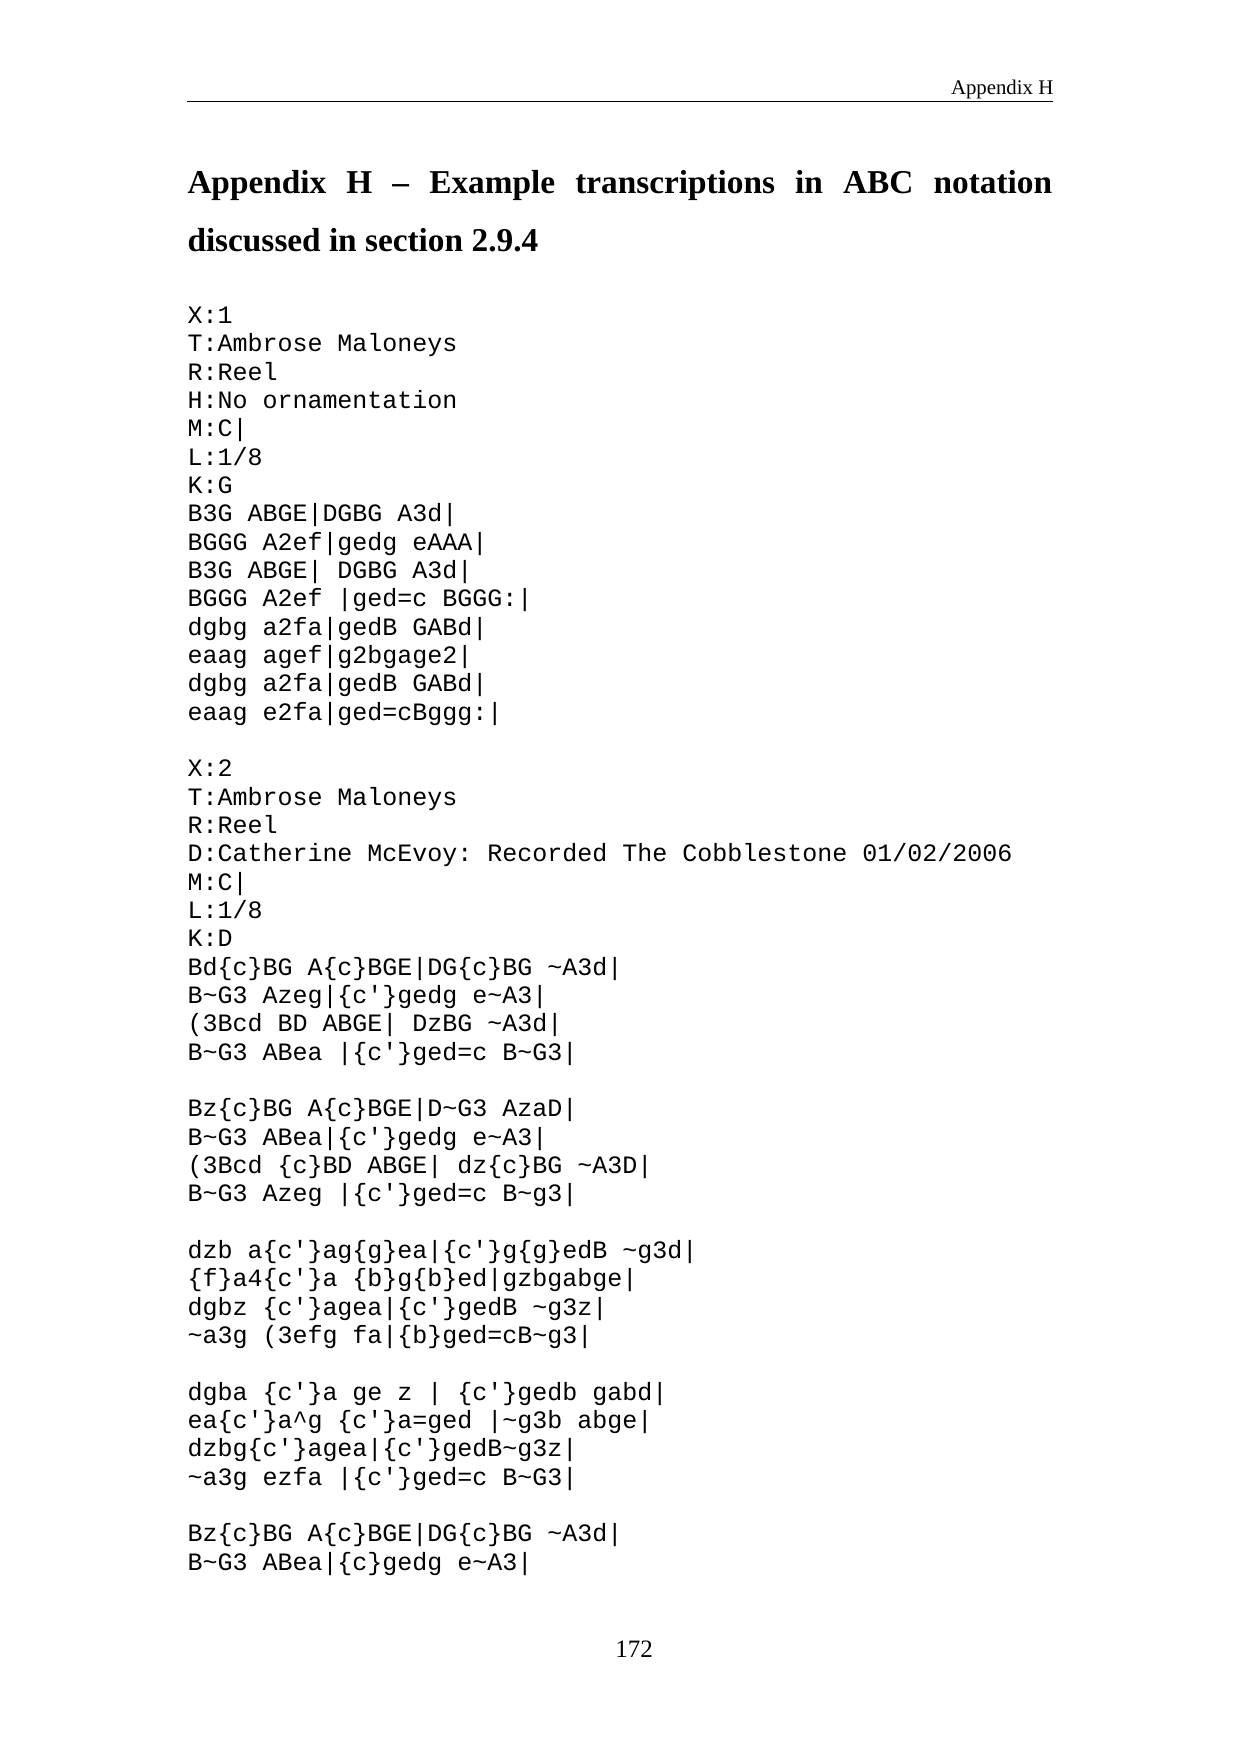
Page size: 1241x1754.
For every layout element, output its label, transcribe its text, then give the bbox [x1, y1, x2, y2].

subtitle Appendix H – Example transcriptions in ABC notation discussed in section 2.9.4 [187, 162, 1053, 258]
text B~G3 ABea|{c'}gedg e~A3| [187, 1124, 1053, 1152]
text R:Reel [187, 359, 1053, 387]
text dzbg{c'}agea|{c'}gedB~g3z| [187, 1436, 1053, 1464]
text K:G [187, 472, 1053, 501]
text eaag e2fa|ged=cBggg:| [187, 699, 1053, 727]
text B~G3 Azeg|{c'}gedg e~A3| [187, 982, 1053, 1011]
text BGGG A2ef |ged=c BGGG:| [187, 586, 1053, 614]
text B~G3 Azeg |{c'}ged=c B~g3| [187, 1181, 1053, 1209]
text eaag agef|g2bgage2| [187, 642, 1053, 671]
text X:2 [187, 756, 1053, 784]
text Bz{c}BG A{c}BGE|D~G3 AzaD| [187, 1096, 1053, 1124]
text X:1 [187, 302, 1053, 331]
text D:Catherine McEvoy: Recorded The Cobblestone 01/02/2006 [187, 841, 1053, 869]
text H:No ornamentation [187, 387, 1053, 416]
text B~G3 ABea|{c}gedg e~A3| [187, 1549, 1053, 1577]
text (3Bcd {c}BD ABGE| dz{c}BG ~A3D| [187, 1152, 1053, 1181]
text M:C| [187, 869, 1053, 897]
text dgba {c'}a ge z | {c'}gedb gabd| [187, 1379, 1053, 1407]
text T:Ambrose Maloneys [187, 784, 1053, 812]
text dgbg a2fa|gedB GABd| [187, 614, 1053, 642]
text K:D [187, 926, 1053, 954]
text B~G3 ABea |{c'}ged=c B~G3| [187, 1039, 1053, 1067]
text ea{c'}a^g {c'}a=ged |~g3b abge| [187, 1407, 1053, 1436]
text M:C| [187, 416, 1053, 444]
text BGGG A2ef|gedg eAAA| [187, 529, 1053, 557]
text L:1/8 [187, 897, 1053, 926]
text L:1/8 [187, 444, 1053, 472]
text {f}a4{c'}a {b}g{b}ed|gzbgabge| [187, 1266, 1053, 1294]
text B3G ABGE|DGBG A3d| [187, 501, 1053, 529]
text R:Reel [187, 812, 1053, 841]
text Bd{c}BG A{c}BGE|DG{c}BG ~A3d| [187, 954, 1053, 982]
text B3G ABGE| DGBG A3d| [187, 557, 1053, 586]
text Bz{c}BG A{c}BGE|DG{c}BG ~A3d| [187, 1521, 1053, 1549]
text T:Ambrose Maloneys [187, 331, 1053, 359]
text (3Bcd BD ABGE| DzBG ~A3d| [187, 1011, 1053, 1039]
text ~a3g (3efg fa|{b}ged=cB~g3| [187, 1322, 1053, 1351]
text ~a3g ezfa |{c'}ged=c B~G3| [187, 1464, 1053, 1492]
text dzb a{c'}ag{g}ea|{c'}g{g}edB ~g3d| [187, 1237, 1053, 1266]
text dgbg a2fa|gedB GABd| [187, 671, 1053, 699]
text dgbz {c'}agea|{c'}gedB ~g3z| [187, 1294, 1053, 1322]
